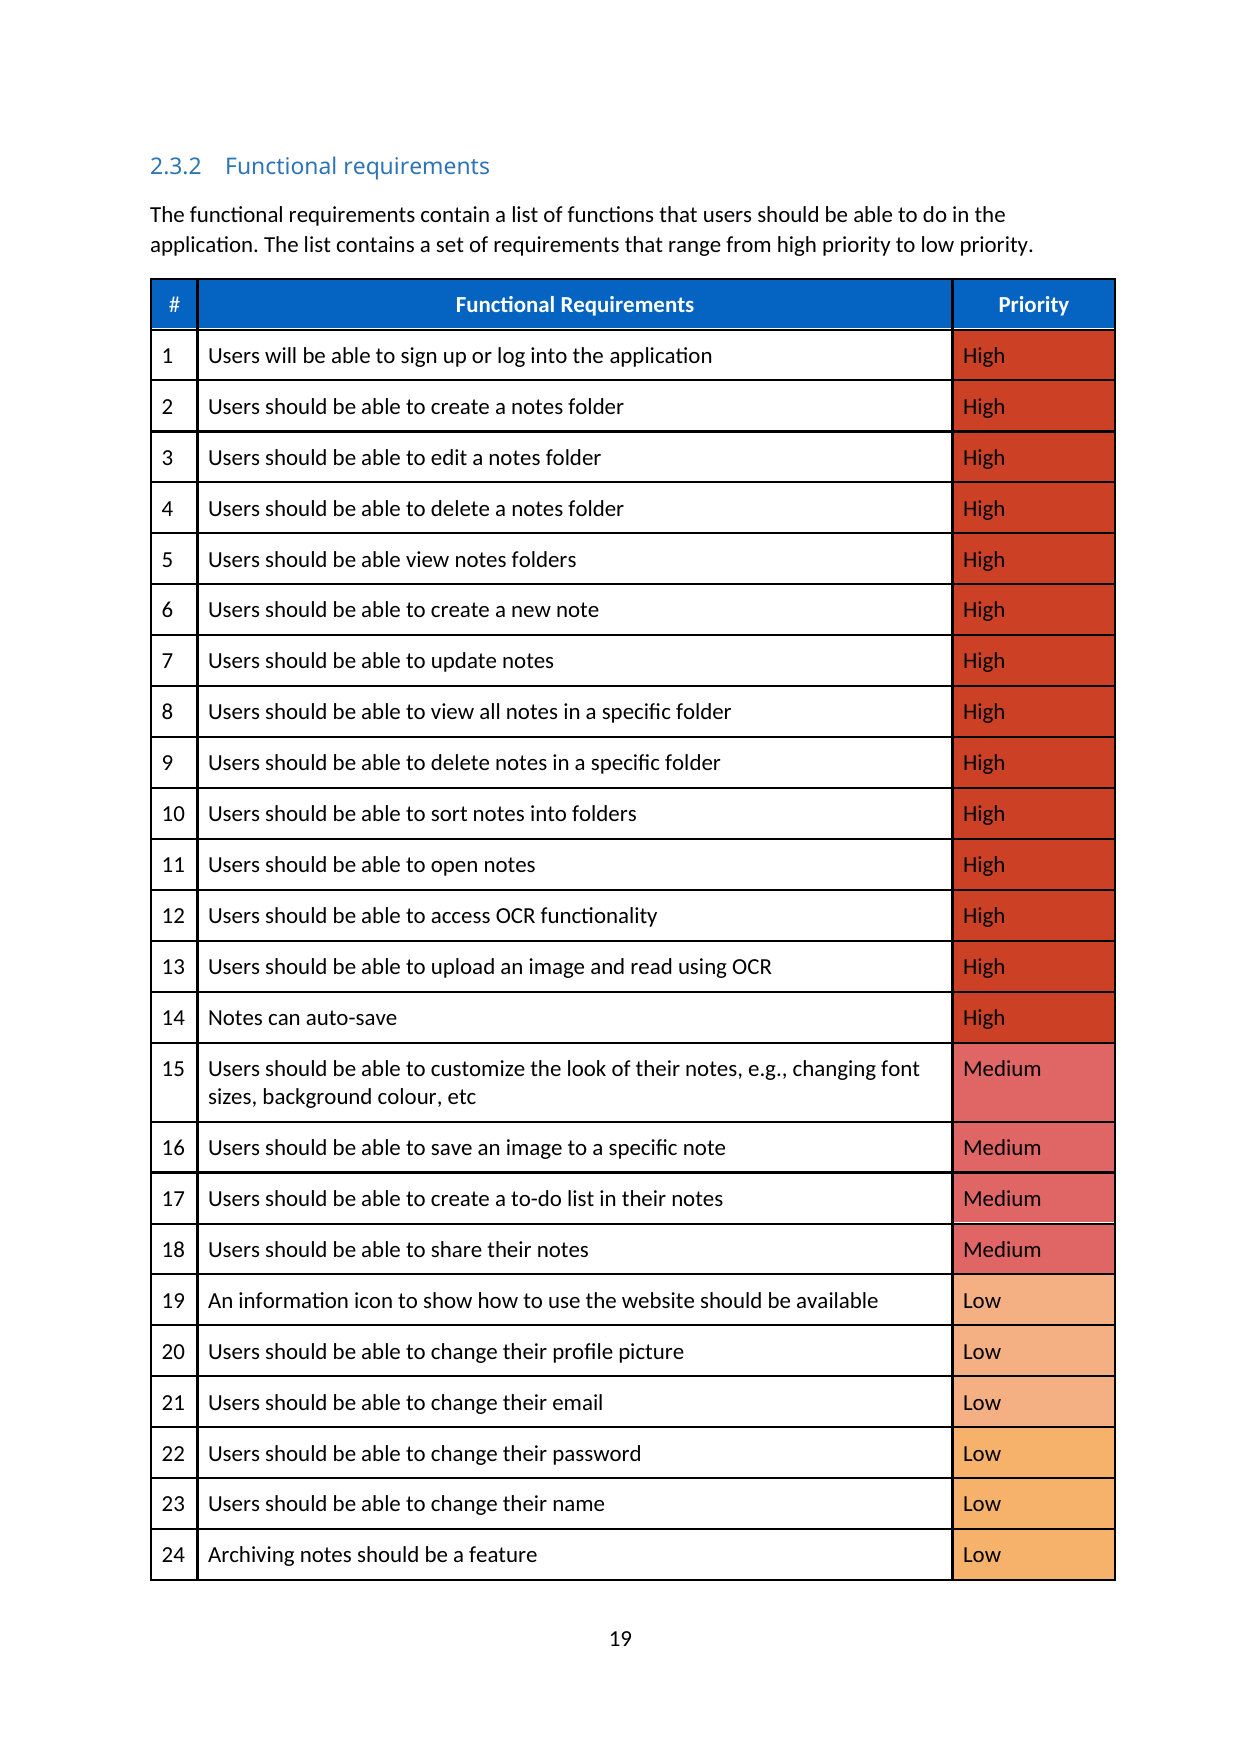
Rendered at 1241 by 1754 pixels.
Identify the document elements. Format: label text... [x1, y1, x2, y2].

table_cell Users should be able to open notes [199, 840, 951, 889]
table_cell Medium [954, 1174, 1114, 1222]
table_cell Low [954, 1428, 1114, 1477]
table_cell 11 [152, 840, 196, 889]
table_cell Users should be able to delete a notes folder [199, 483, 951, 532]
table_cell 20 [152, 1326, 196, 1375]
table_cell High [954, 381, 1114, 430]
table_cell 13 [152, 942, 196, 991]
table_header Functional Requirements [199, 280, 951, 328]
table_cell Users should be able to access OCR functionality [199, 891, 951, 940]
table_cell 23 [152, 1479, 196, 1528]
table_cell An information icon to show how to use the website should be available [199, 1275, 951, 1324]
table_header # [152, 280, 196, 328]
table_cell 19 [152, 1275, 196, 1324]
table_cell High [954, 636, 1114, 685]
table_cell Notes can auto-save [199, 993, 951, 1042]
table_cell 17 [152, 1174, 196, 1222]
table_cell High [954, 993, 1114, 1042]
table_cell High [954, 840, 1114, 889]
table_cell 8 [152, 687, 196, 736]
table_cell High [954, 738, 1114, 787]
table_cell Users should be able to create a new note [199, 585, 951, 634]
table_cell Low [954, 1479, 1114, 1528]
table_cell 22 [152, 1428, 196, 1477]
table_cell Users should be able to customize the look of their notes, e.g., changing font sizes, background colour, etc [199, 1044, 951, 1121]
table_cell Users should be able to change their profile picture [199, 1326, 951, 1375]
table_cell 3 [152, 433, 196, 481]
table_cell High [954, 331, 1114, 379]
table_cell 10 [152, 789, 196, 838]
table_cell 15 [152, 1044, 196, 1121]
table_cell Users should be able to sort notes into folders [199, 789, 951, 838]
table_cell Low [954, 1326, 1114, 1375]
subtitle Functional requirements [150, 150, 1090, 181]
table_cell 2 [152, 381, 196, 430]
table_cell High [954, 585, 1114, 634]
table_cell Users should be able to save an image to a specific note [199, 1123, 951, 1171]
table_header Priority [954, 280, 1114, 328]
table_cell Medium [954, 1225, 1114, 1273]
table_cell Users should be able view notes folders [199, 534, 951, 583]
table_cell Users should be able to edit a notes folder [199, 433, 951, 481]
table_cell Users should be able to share their notes [199, 1225, 951, 1273]
table_cell 5 [152, 534, 196, 583]
table_cell High [954, 891, 1114, 940]
table_cell Users should be able to delete notes in a specific folder [199, 738, 951, 787]
table_cell Low [954, 1275, 1114, 1324]
table_cell Users should be able to change their name [199, 1479, 951, 1528]
table_cell High [954, 942, 1114, 991]
text The functional requirements contain a list of functions that users should be able to do in the application. The list contains a set of requirements that range from high priority to low priority. [150, 200, 1090, 259]
table_cell Users should be able to create a notes folder [199, 381, 951, 430]
table_cell High [954, 534, 1114, 583]
table_cell 18 [152, 1225, 196, 1273]
table_cell High [954, 483, 1114, 532]
table_cell 4 [152, 483, 196, 532]
table_cell Low [954, 1530, 1114, 1579]
table_cell 21 [152, 1377, 196, 1426]
table_cell 24 [152, 1530, 196, 1579]
table_cell Users should be able to update notes [199, 636, 951, 685]
table_cell 16 [152, 1123, 196, 1171]
table_cell 14 [152, 993, 196, 1042]
table_cell 7 [152, 636, 196, 685]
table_cell Archiving notes should be a feature [199, 1530, 951, 1579]
table_cell Users should be able to view all notes in a specific folder [199, 687, 951, 736]
table_cell 9 [152, 738, 196, 787]
table_cell 6 [152, 585, 196, 634]
table_cell Users should be able to upload an image and read using OCR [199, 942, 951, 991]
table_cell High [954, 789, 1114, 838]
table_cell 12 [152, 891, 196, 940]
table_cell Users should be able to create a to-do list in their notes [199, 1174, 951, 1222]
table_cell High [954, 433, 1114, 481]
table_cell High [954, 687, 1114, 736]
table_cell Users should be able to change their email [199, 1377, 951, 1426]
table_cell Medium [954, 1123, 1114, 1171]
table_cell 1 [152, 331, 196, 379]
table_cell Users should be able to change their password [199, 1428, 951, 1477]
table_cell Medium [954, 1044, 1114, 1121]
table_cell Low [954, 1377, 1114, 1426]
table_cell Users will be able to sign up or log into the application [199, 331, 951, 379]
